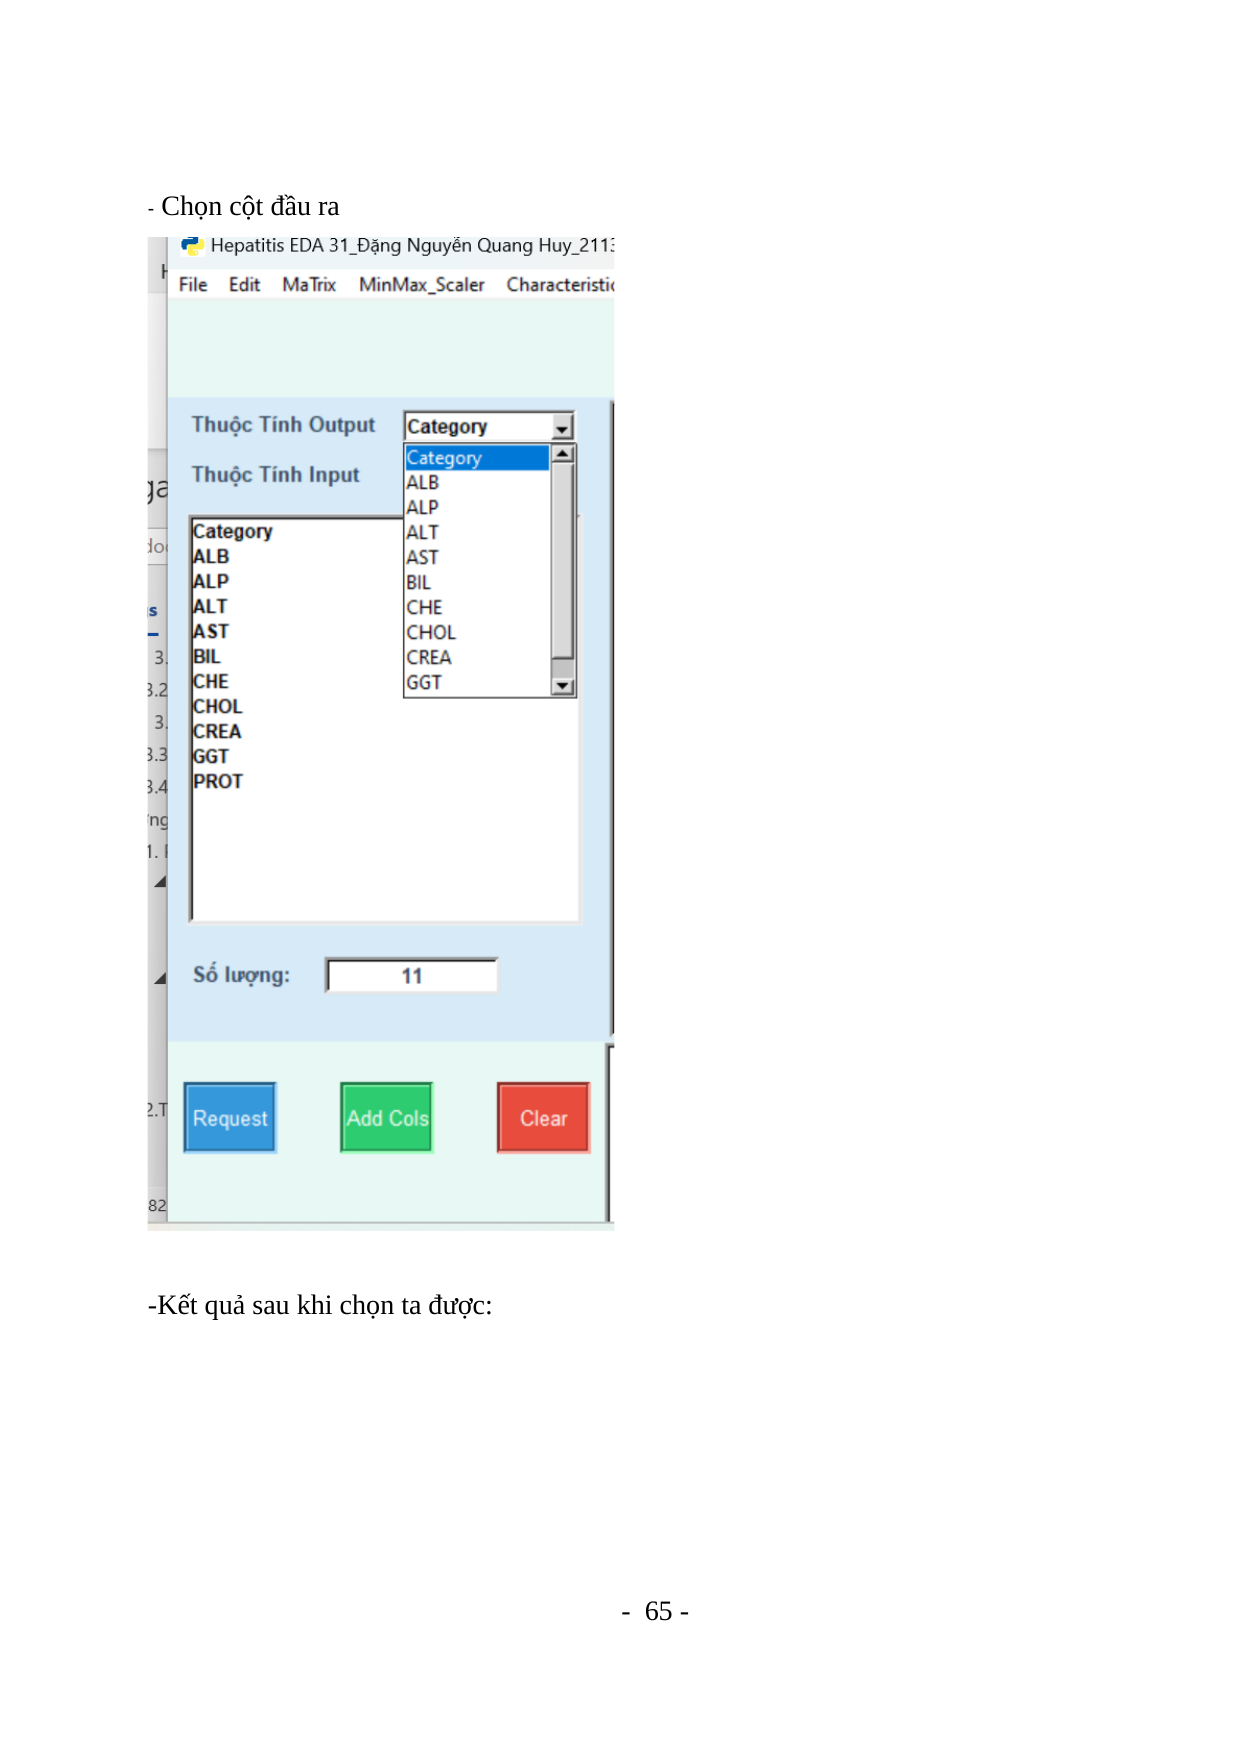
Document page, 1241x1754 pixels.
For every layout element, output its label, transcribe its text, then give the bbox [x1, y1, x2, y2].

text - Chọn cột đầu ra [148, 189, 1162, 221]
picture [147, 237, 615, 1231]
text -Kết quả sau khi chọn ta được: [148, 1288, 1162, 1321]
